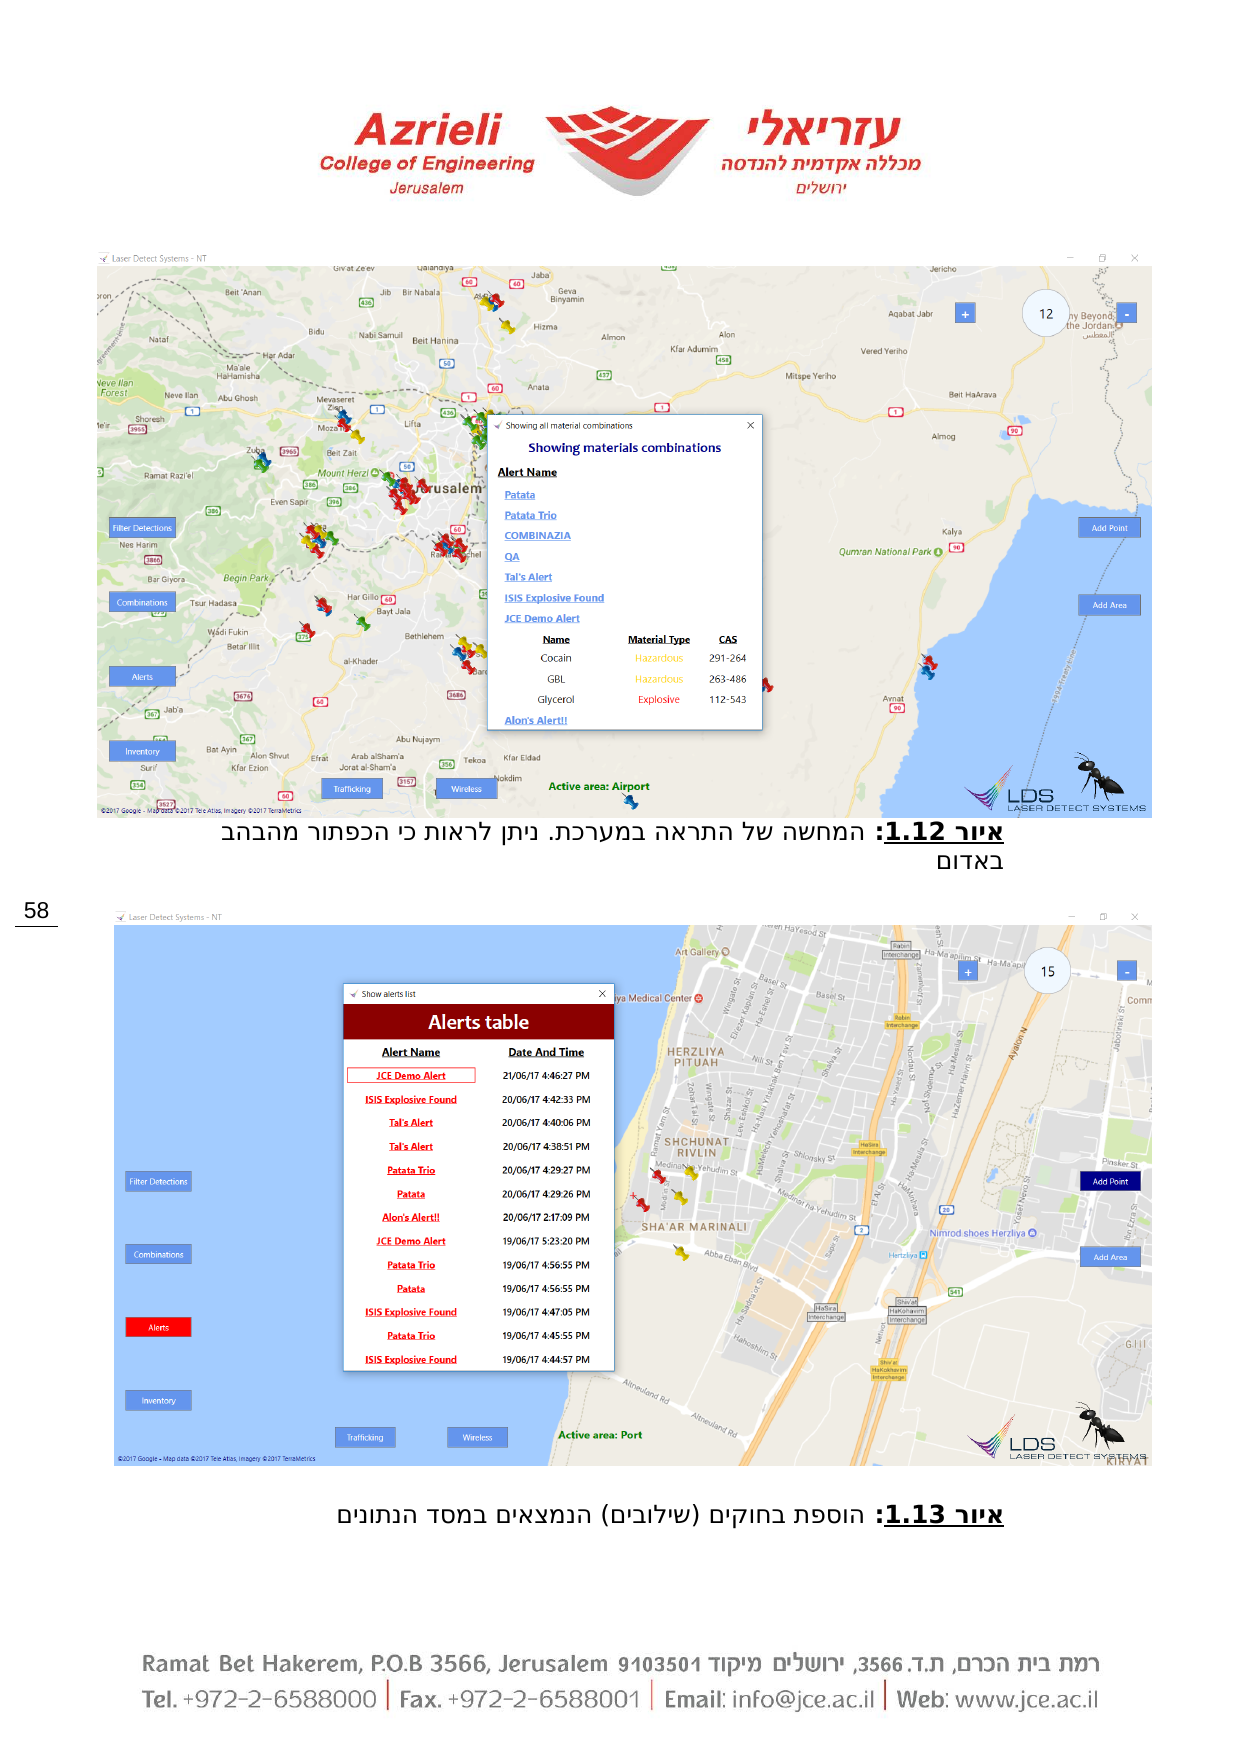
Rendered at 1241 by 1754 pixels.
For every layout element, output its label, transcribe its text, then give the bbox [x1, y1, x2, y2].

text איור 1.12: המחשה של התראה במערכת. ניתן לראות כי הכפתור מהבהב באדום [177, 818, 1004, 876]
picture [42, 44, 1199, 221]
picture [114, 909, 1152, 1466]
text איור 1.13: הוספת בחוקים (שילובים) הנמצאים במסד הנתונים [177, 1500, 1004, 1529]
picture [97, 250, 1152, 818]
picture [107, 1633, 1133, 1742]
